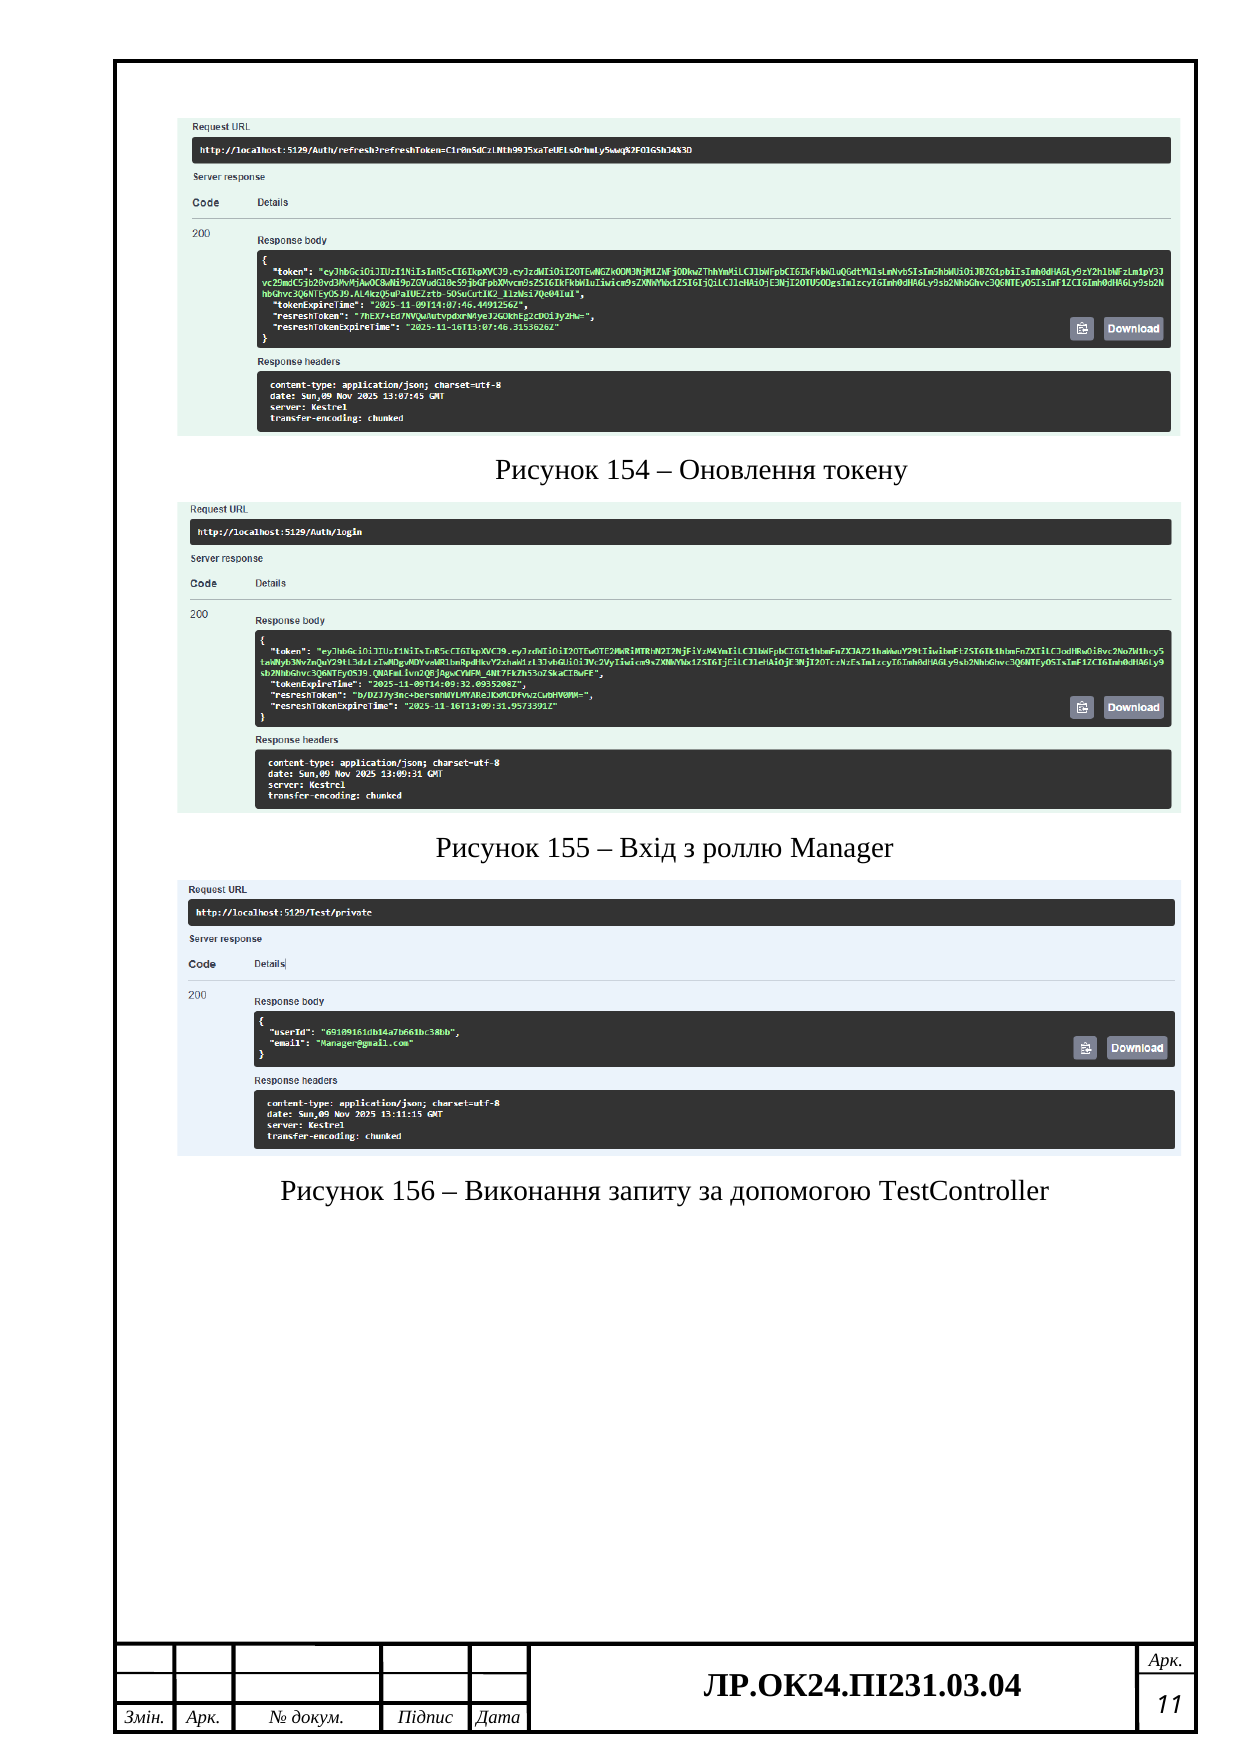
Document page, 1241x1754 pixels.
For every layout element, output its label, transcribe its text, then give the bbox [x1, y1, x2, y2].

text Рисунок 155 – Вхід з роллю Manager [177, 830, 1152, 863]
picture [177, 880, 1182, 1156]
text Рисунок 156 – Виконання запиту за допомогою TestController [177, 1173, 1152, 1206]
text Рисунок 154 – Оновлення токену [177, 452, 1152, 486]
picture [177, 118, 1181, 436]
picture [177, 502, 1182, 813]
